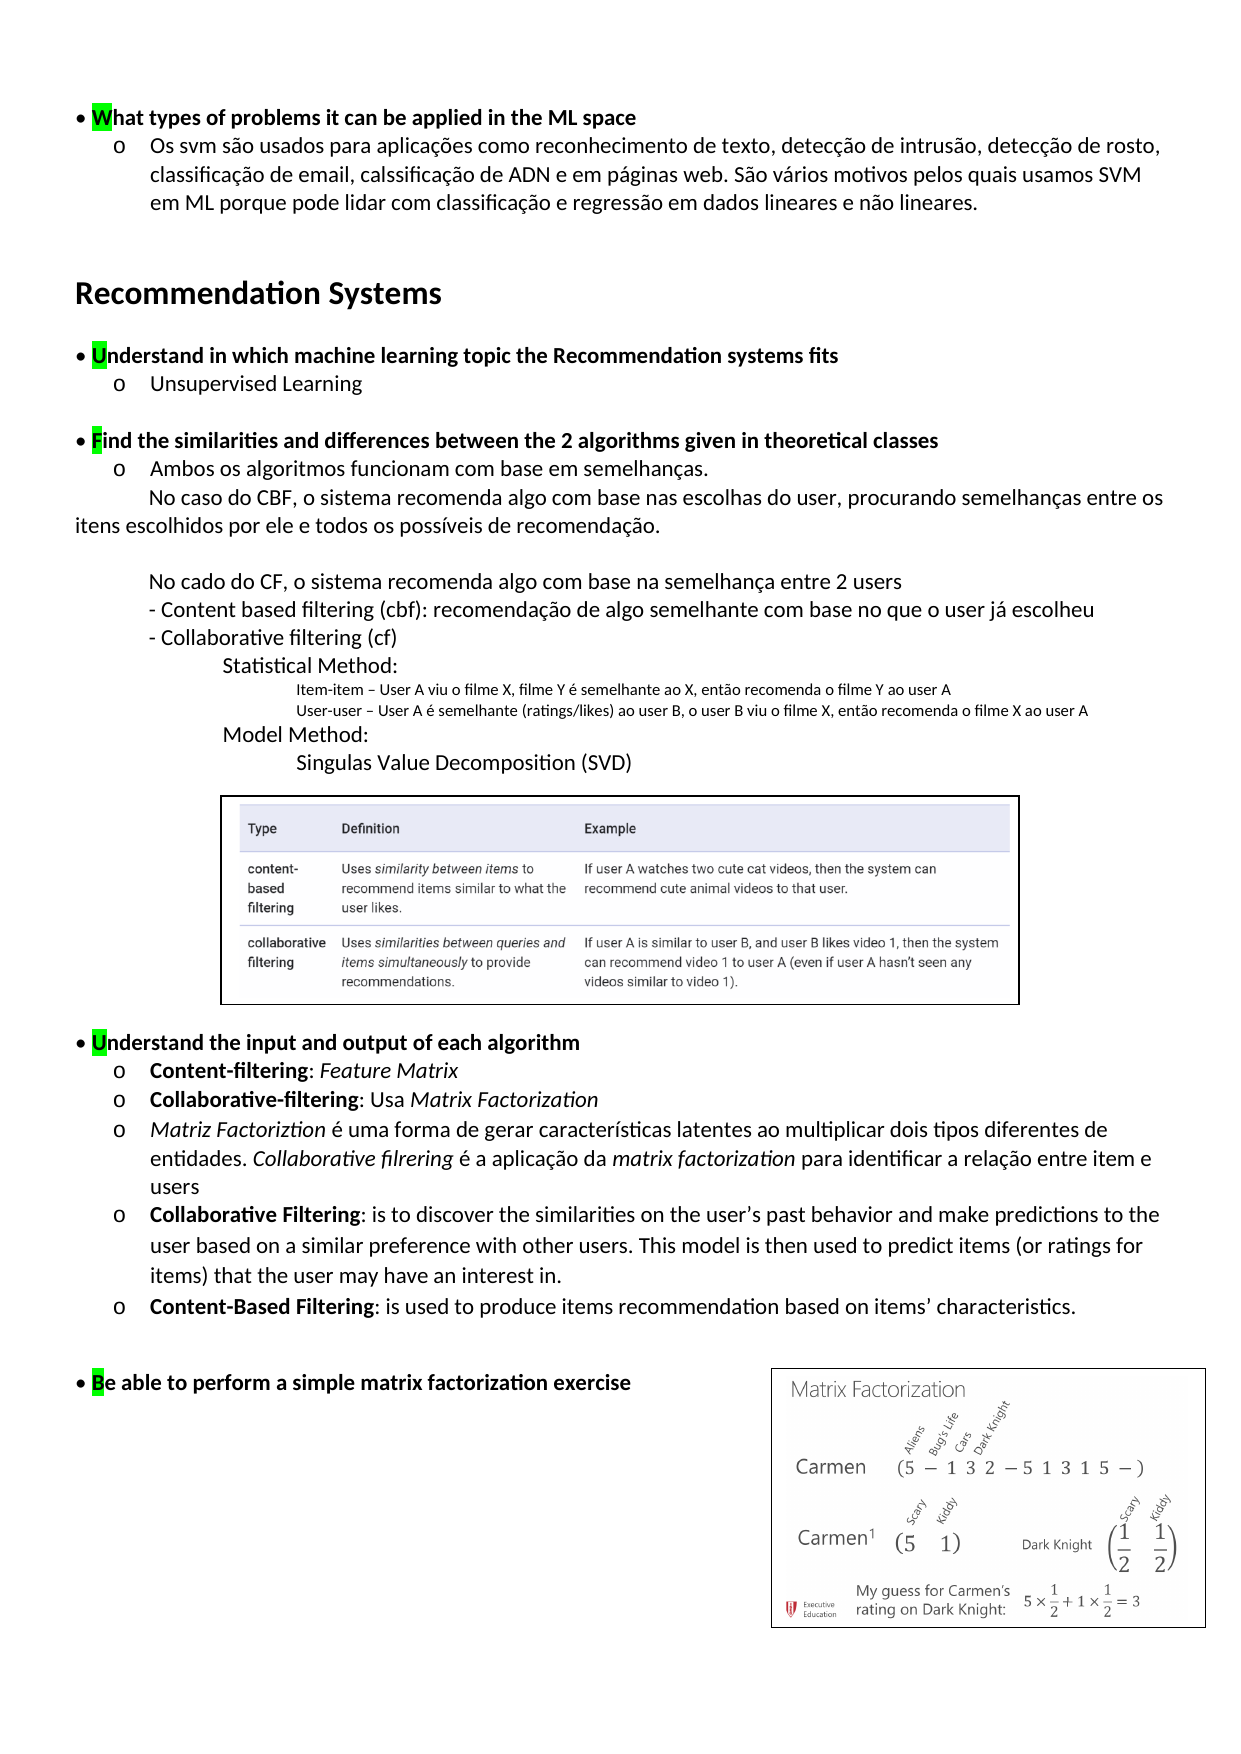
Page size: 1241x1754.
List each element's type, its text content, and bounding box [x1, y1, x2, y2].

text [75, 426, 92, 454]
list Matriz Factoriztion é uma forma de gerar características latentes ao multiplicar dois tipos diferentes de entidades. Collaborative filrering é a aplicação da matrix factorization para identificar a relação entre item e users [112, 1115, 1165, 1200]
list Os svm são usados para aplicações como reconhecimento de texto, detecção de intrusão, detecção de rosto, classificação de email, calssificação de ADN e em páginas web. São vários motivos pelos quais usamos SVM em ML porque pode lidar com classificação e regressão em dados lineares e não lineares. [112, 131, 1165, 216]
text • Understand the input and output of each algorithm [75, 1028, 1165, 1056]
text - Collaborative filtering (cf) [75, 623, 1165, 652]
text • What types of problems it can be applied in the ML space [112, 103, 1165, 131]
text • Find the similarities and differences between the 2 algorithms given in theoretical classes [102, 426, 1165, 454]
text No caso do CBF, o sistema recomenda algo com base nas escolhas do user, procurando semelhanças entre os itens escolhidos por ele e todos os possíveis de recomendação. [75, 483, 1165, 539]
list Content-filtering: Feature Matrix [112, 1056, 1165, 1086]
text Item-item – User A viu o filme X, filme Y é semelhante ao X, então recomenda o filme Y ao user A [75, 679, 1165, 700]
list Collaborative-filtering: Usa Matrix Factorization [112, 1086, 1165, 1115]
text Singulas Value Decomposition (SVD) [75, 748, 1165, 776]
list Content-Based Filtering: is used to produce items recommendation based on items’ characteristics. [112, 1292, 1165, 1321]
list Unsupervised Learning [112, 369, 1165, 398]
list Collaborative Filtering: is to discover the similarities on the user’s past behavior and make predictions to the user based on a similar preference with other users. This model is then used to predict items (or ratings for items) that the user may have an interest in. [112, 1200, 1165, 1289]
text User-user – User A é semelhante (ratings/likes) ao user B, o user B viu o filme X, então recomenda o filme X ao user A [75, 700, 1165, 720]
picture [786, 1376, 1188, 1621]
text Model Method: [75, 720, 1165, 748]
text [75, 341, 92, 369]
text Statistical Method: [75, 652, 1165, 679]
text Recommendation Systems [75, 272, 1165, 313]
list Ambos os algoritmos funcionam com base em semelhanças. [112, 454, 1165, 483]
text - Content based filtering (cbf): recomendação de algo semelhante com base no que o user já escolheu [75, 596, 1165, 623]
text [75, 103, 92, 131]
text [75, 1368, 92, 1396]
text • Understand in which machine learning topic the Recommendation systems fits [107, 341, 1165, 369]
text No cado do CF, o sistema recomenda algo com base na semelhança entre 2 users [75, 567, 1165, 596]
text • Be able to perform a simple matrix factorization exercise [104, 1368, 771, 1396]
picture [236, 803, 1015, 998]
